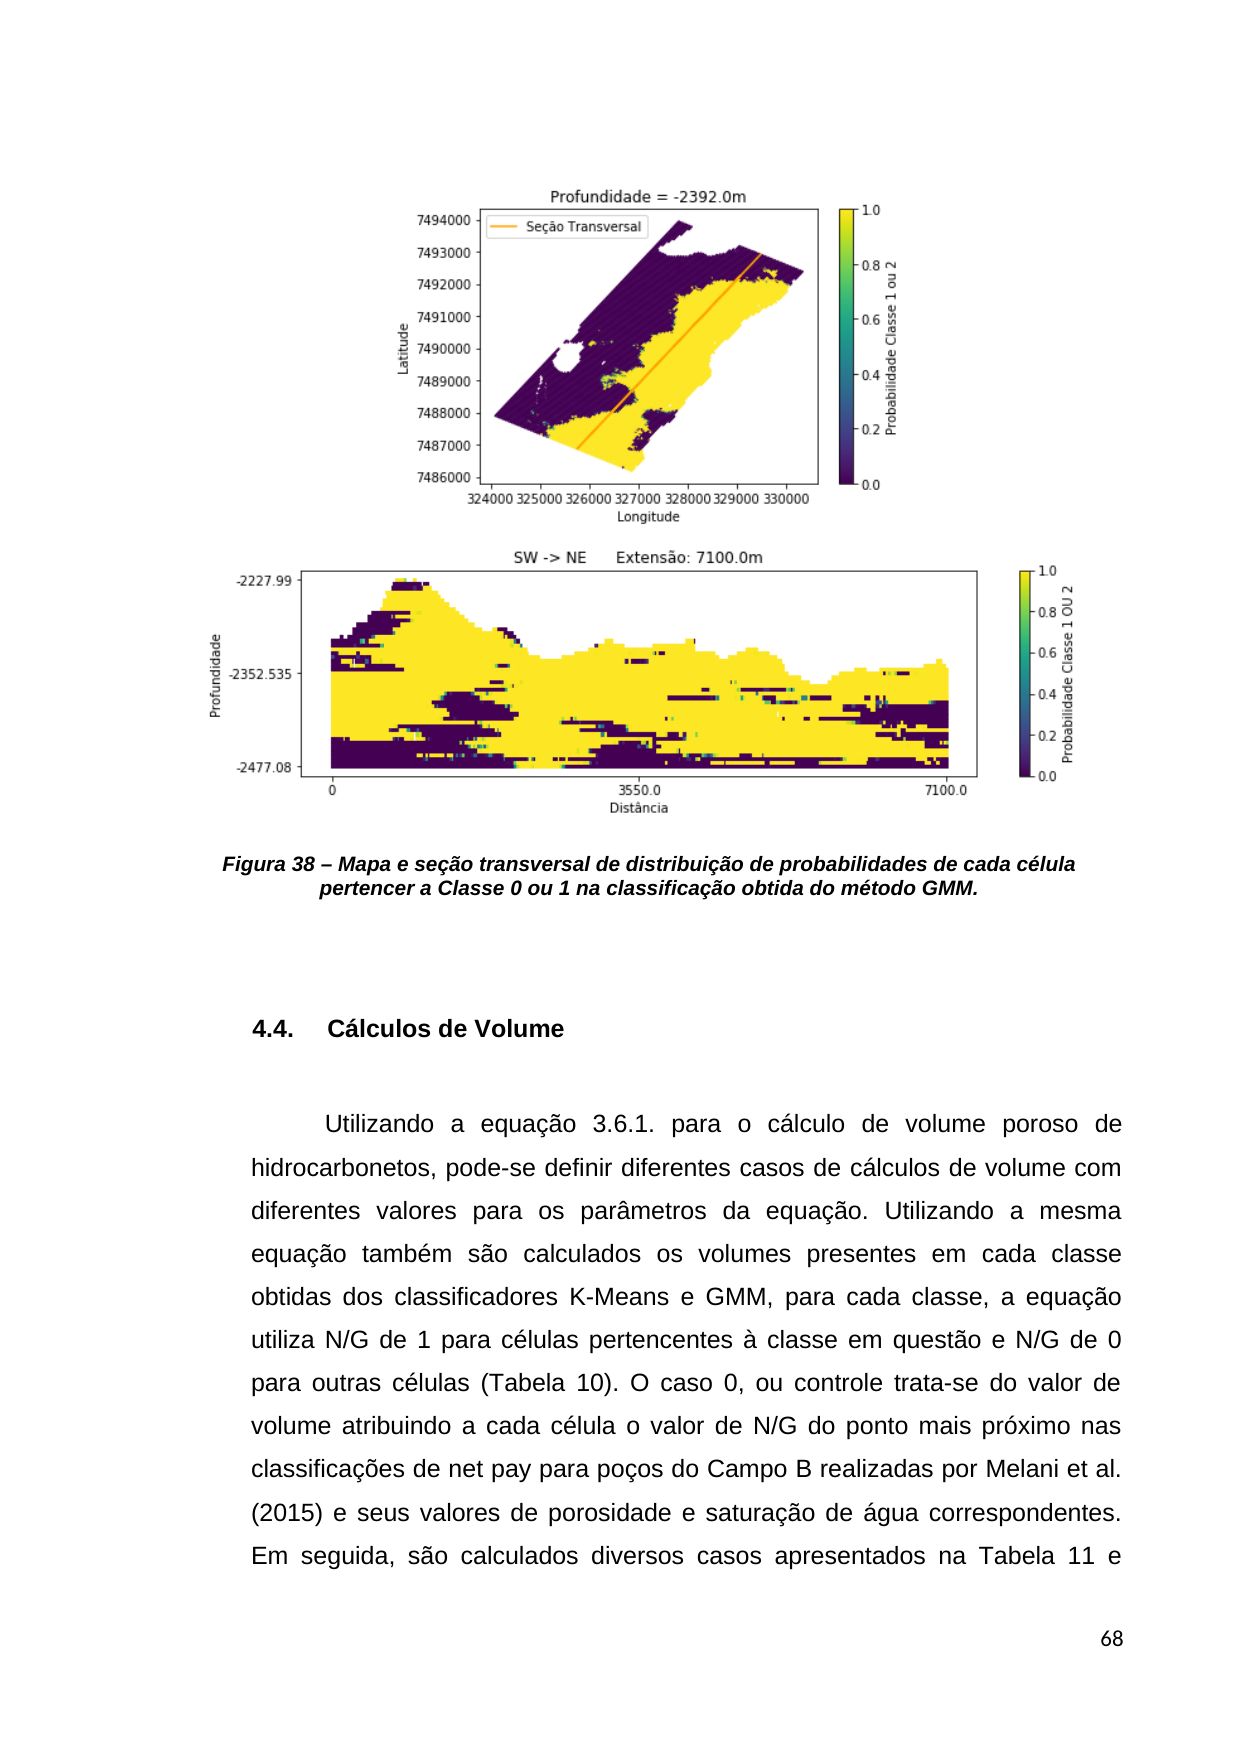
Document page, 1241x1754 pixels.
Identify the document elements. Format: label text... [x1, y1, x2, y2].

picture [177, 177, 1124, 833]
list Cálculos de Volume [252, 1014, 1123, 1043]
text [251, 1109, 1123, 1569]
